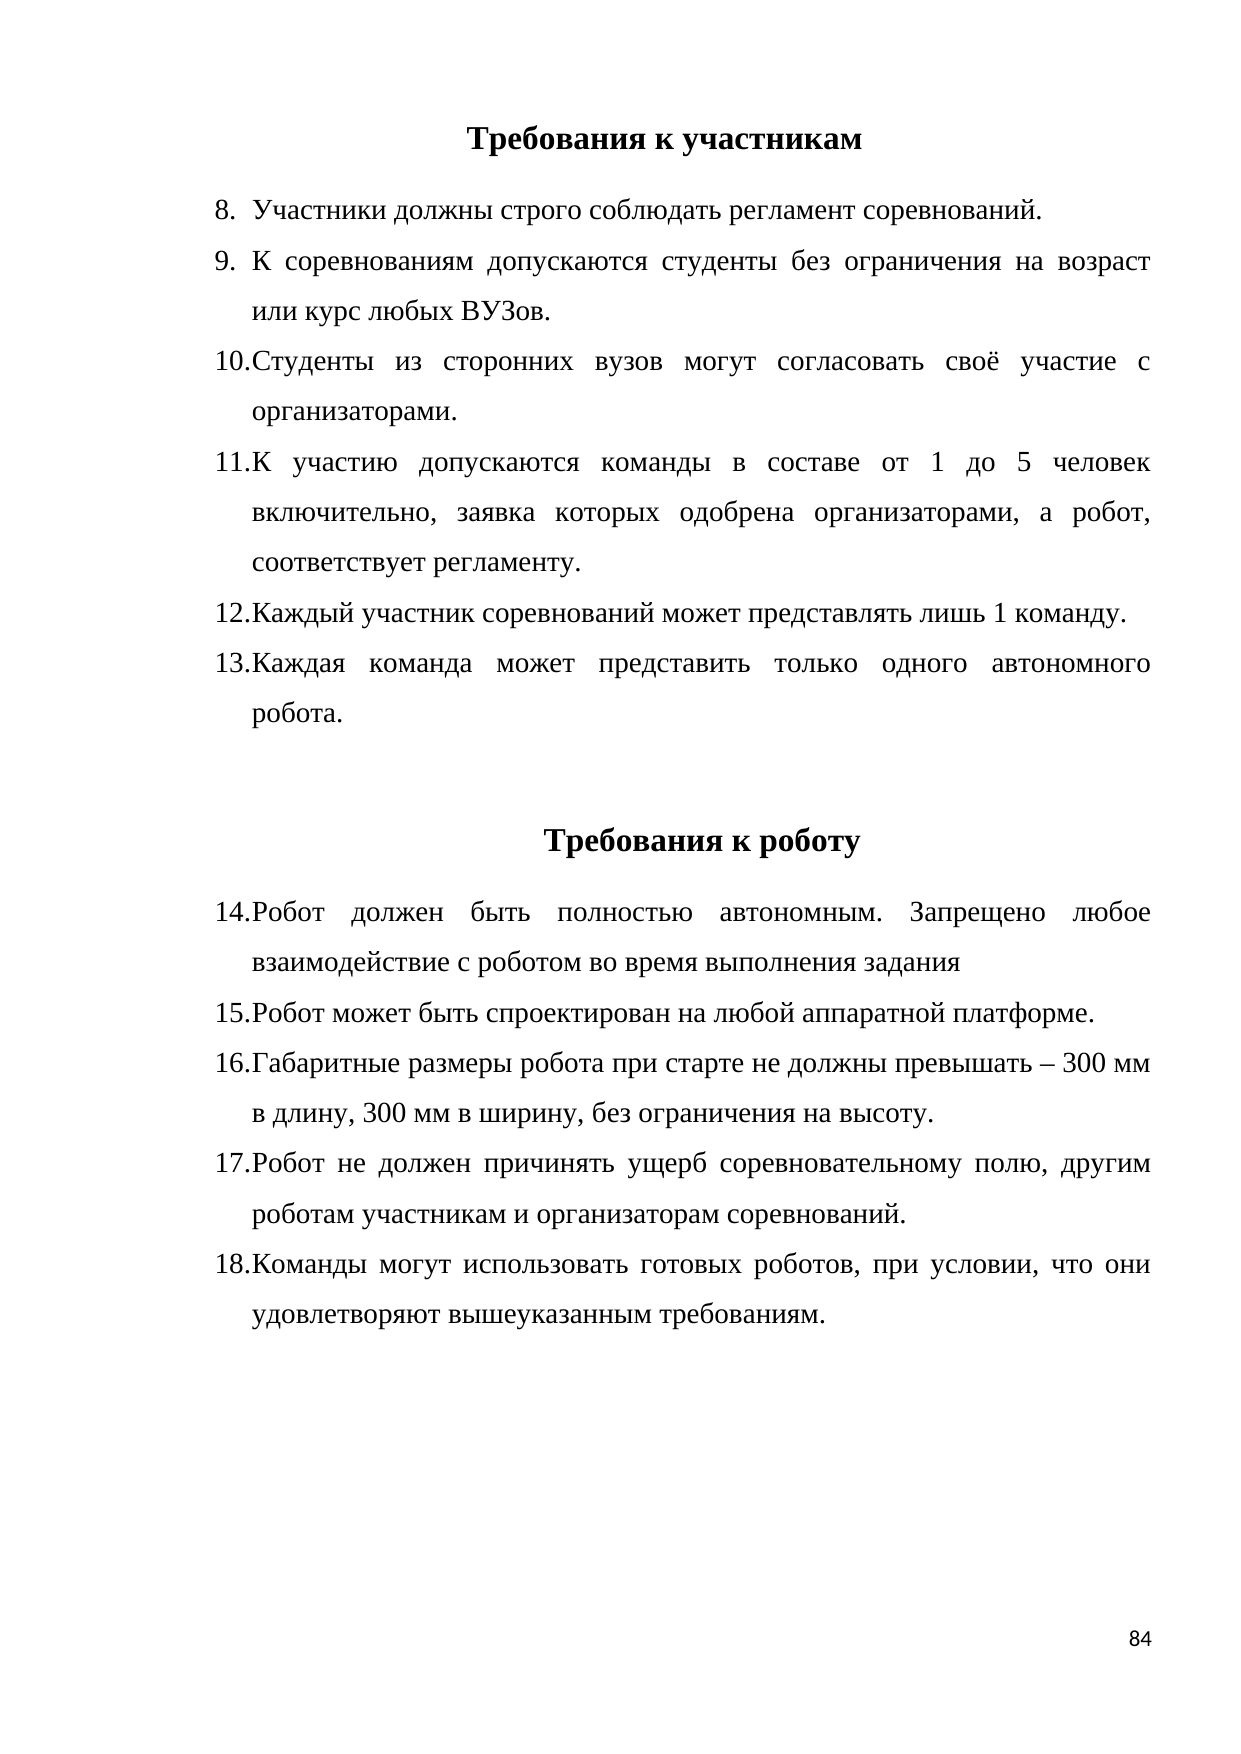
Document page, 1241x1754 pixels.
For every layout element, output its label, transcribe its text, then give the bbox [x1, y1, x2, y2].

text Робот не должен причинять ущерб соревновательному полю, другим роботам участникам и организаторам соревнований. [214, 1146, 1152, 1229]
text Требования к участникам [177, 118, 1152, 156]
text К соревнованиям допускаются студенты без ограничения на возраст или курс любых ВУЗов. [214, 243, 1152, 326]
text Робот может быть спроектирован на любой аппаратной платформе. [214, 995, 1152, 1028]
text Каждый участник соревнований может представлять лишь 1 команду. [214, 595, 1152, 628]
list Участники должны строго соблюдать регламент соревнований. [214, 192, 1152, 226]
text Команды могут использовать готовых роботов, при условии, что они удовлетворяют вышеуказанным требованиям. [214, 1246, 1152, 1330]
list Требования к роботу [252, 820, 1152, 858]
text К участию допускаются команды в составе от 1 до 5 человек включительно, заявка которых одобрена организаторами, а робот, соответствует регламенту. [214, 444, 1152, 578]
text Габаритные размеры робота при старте не должны превышать – 300 мм в длину, 300 мм в ширину, без ограничения на высоту. [214, 1045, 1152, 1129]
text Студенты из сторонних вузов могут согласовать своё участие с организаторами. [214, 343, 1152, 427]
text Каждая команда может представить только одного автономного робота. [214, 645, 1152, 729]
list Робот должен быть полностью автономным. Запрещено любое взаимодействие с роботом во время выполнения задания [214, 894, 1152, 978]
